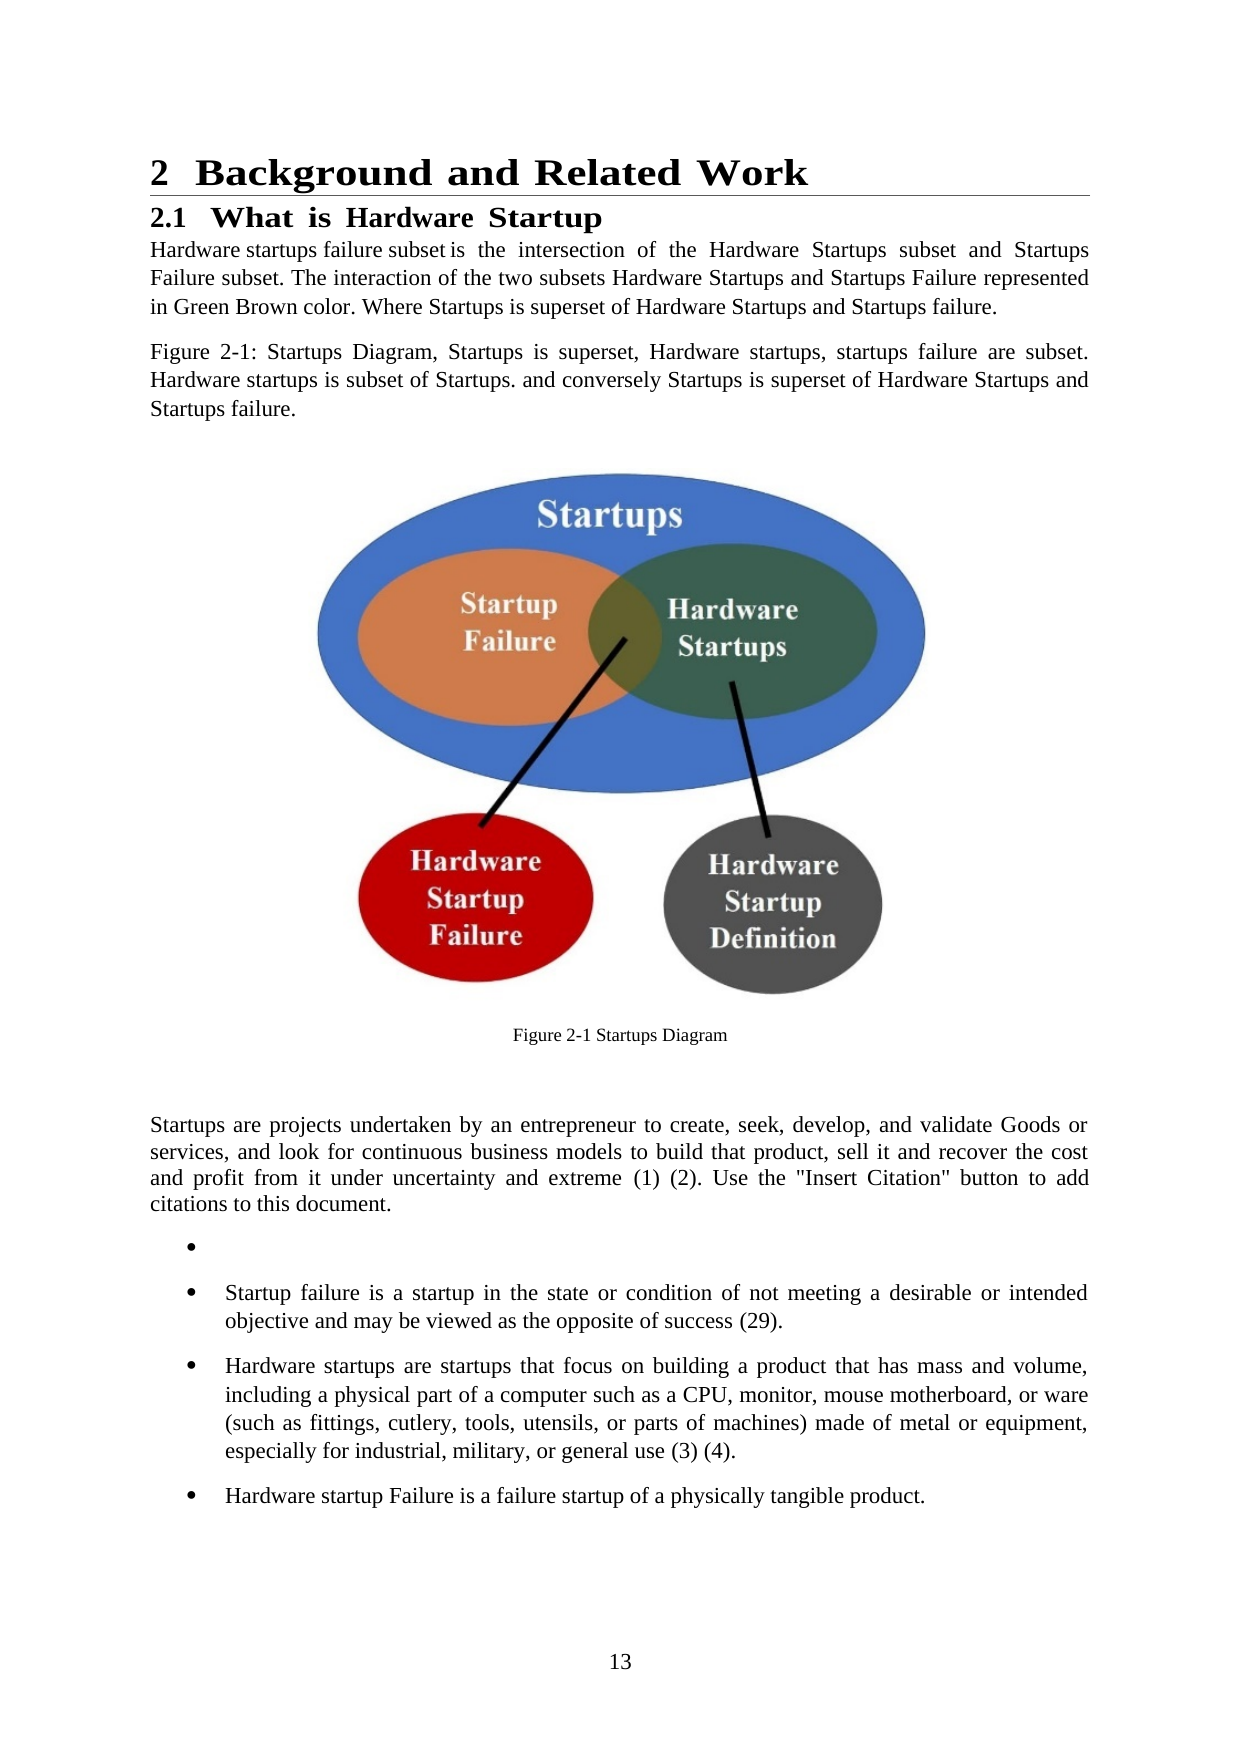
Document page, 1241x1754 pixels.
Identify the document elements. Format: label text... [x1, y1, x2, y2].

picture [308, 468, 933, 1006]
subtitle Background and Related Work [150, 150, 1090, 195]
text Hardware startups failure subset is the intersection of the Hardware Startups subset and Startups Failure subset. The interaction of the two subsets Hardware Startups and Startups Failure represented in Green Brown color. Where Startups is superset of Hardware Startups and Startups failure. [150, 236, 1090, 319]
text Figure ‎2-1: Startups Diagram, Startups is superset, Hardware startups, startups failure are subset. Hardware startups is subset of Startups. and conversely Startups is superset of Hardware Startups and Startups failure. [150, 338, 1090, 421]
subtitle What is Hardware Startup [150, 200, 1090, 233]
list Hardware startup Failure is a failure startup of a physically tangible product. [187, 1483, 1090, 1509]
text Startups are projects undertaken by an entrepreneur to create, seek, develop, and validate Goods or services, and look for continuous business models to build that product, sell it and recover the cost and profit from it under uncertainty and extreme (1) (2). Use the "Insert Citation" button to add citations to this document. [150, 1111, 1090, 1217]
list Hardware startups are startups that focus on building a product that has mass and volume, including a physical part of a computer such as a CPU, monitor, mouse motherboard, or ware (such as fittings, cutlery, tools, utensils, or parts of machines) made of metal or equipment, especially for industrial, military, or general use (3) (4). [187, 1352, 1090, 1464]
list Startup failure is a startup in the state or condition of not meeting a desirable or intended objective and may be viewed as the opposite of success (29). [187, 1279, 1090, 1333]
